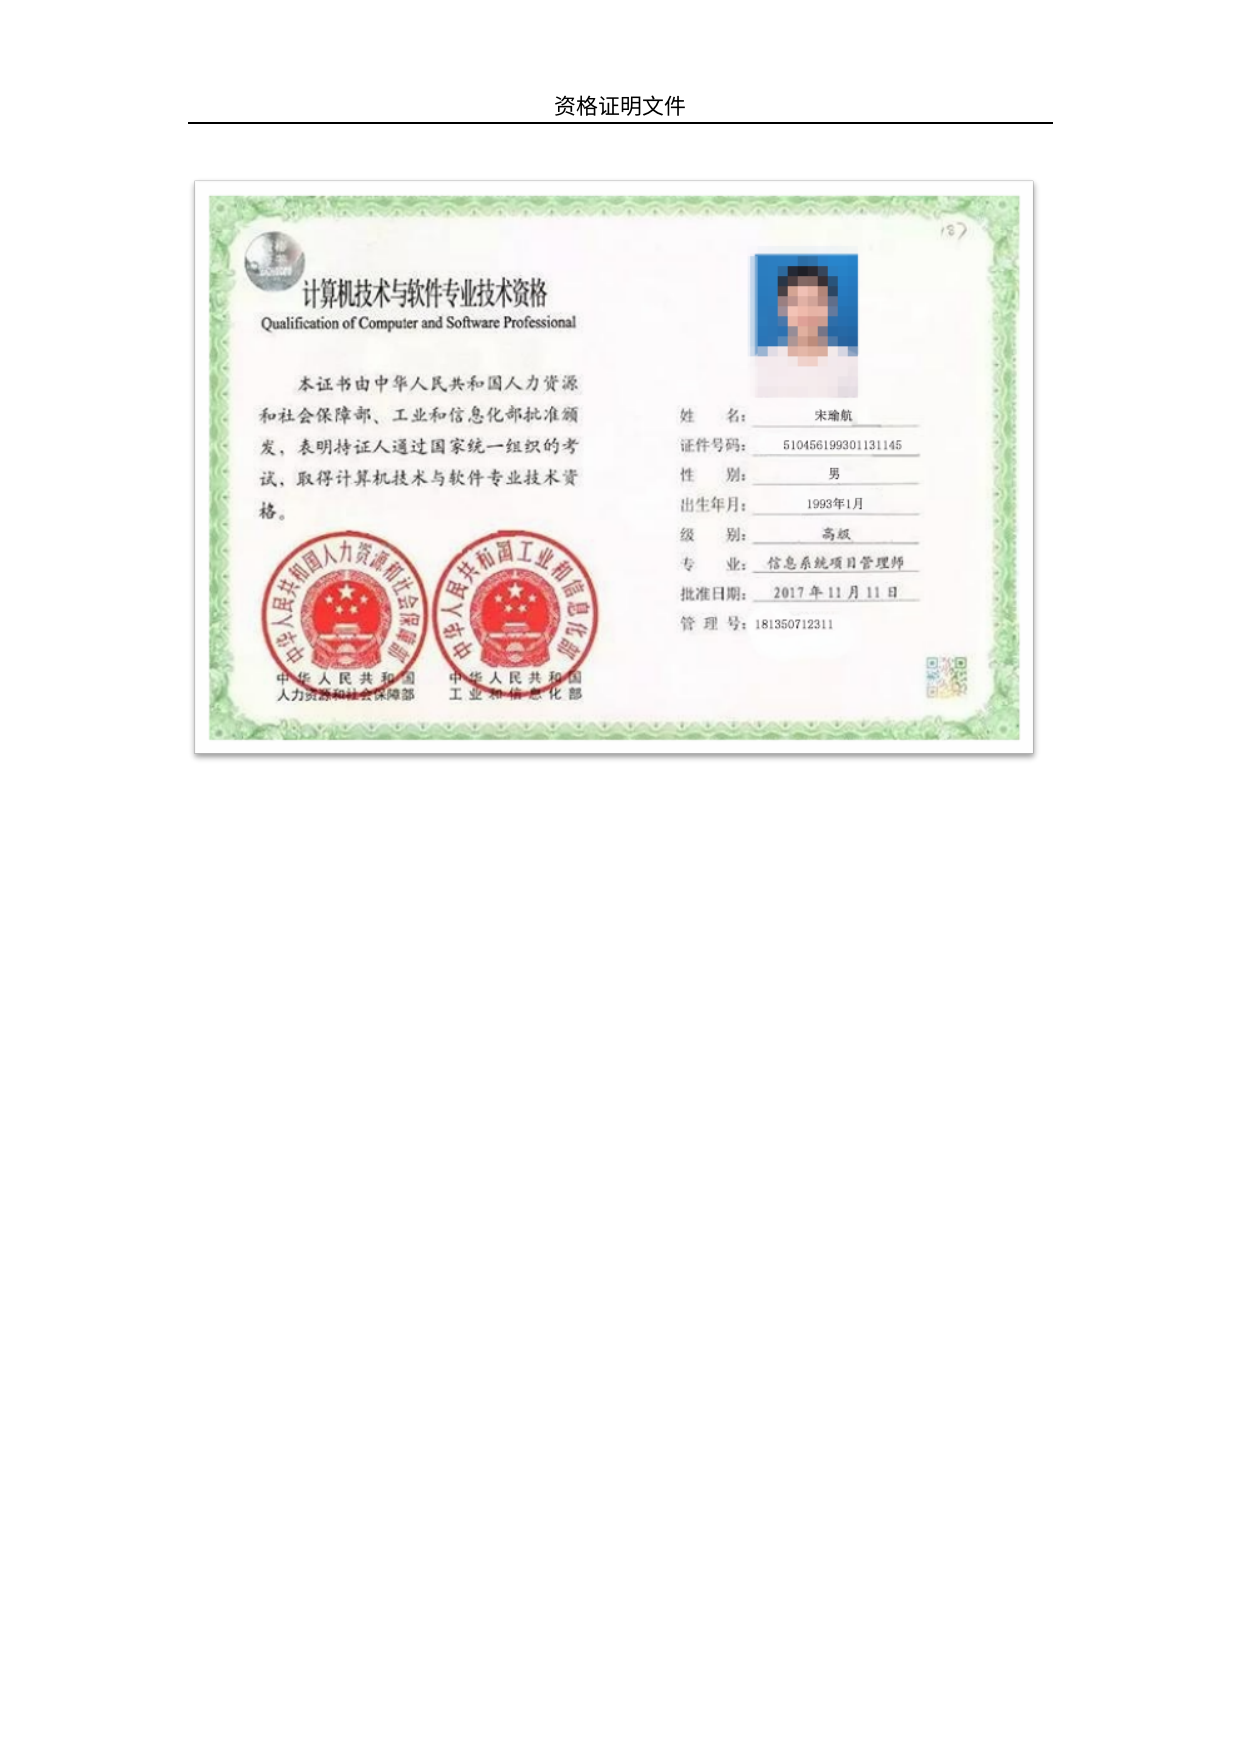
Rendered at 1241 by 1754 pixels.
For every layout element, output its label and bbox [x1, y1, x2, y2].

picture [187, 177, 1042, 765]
